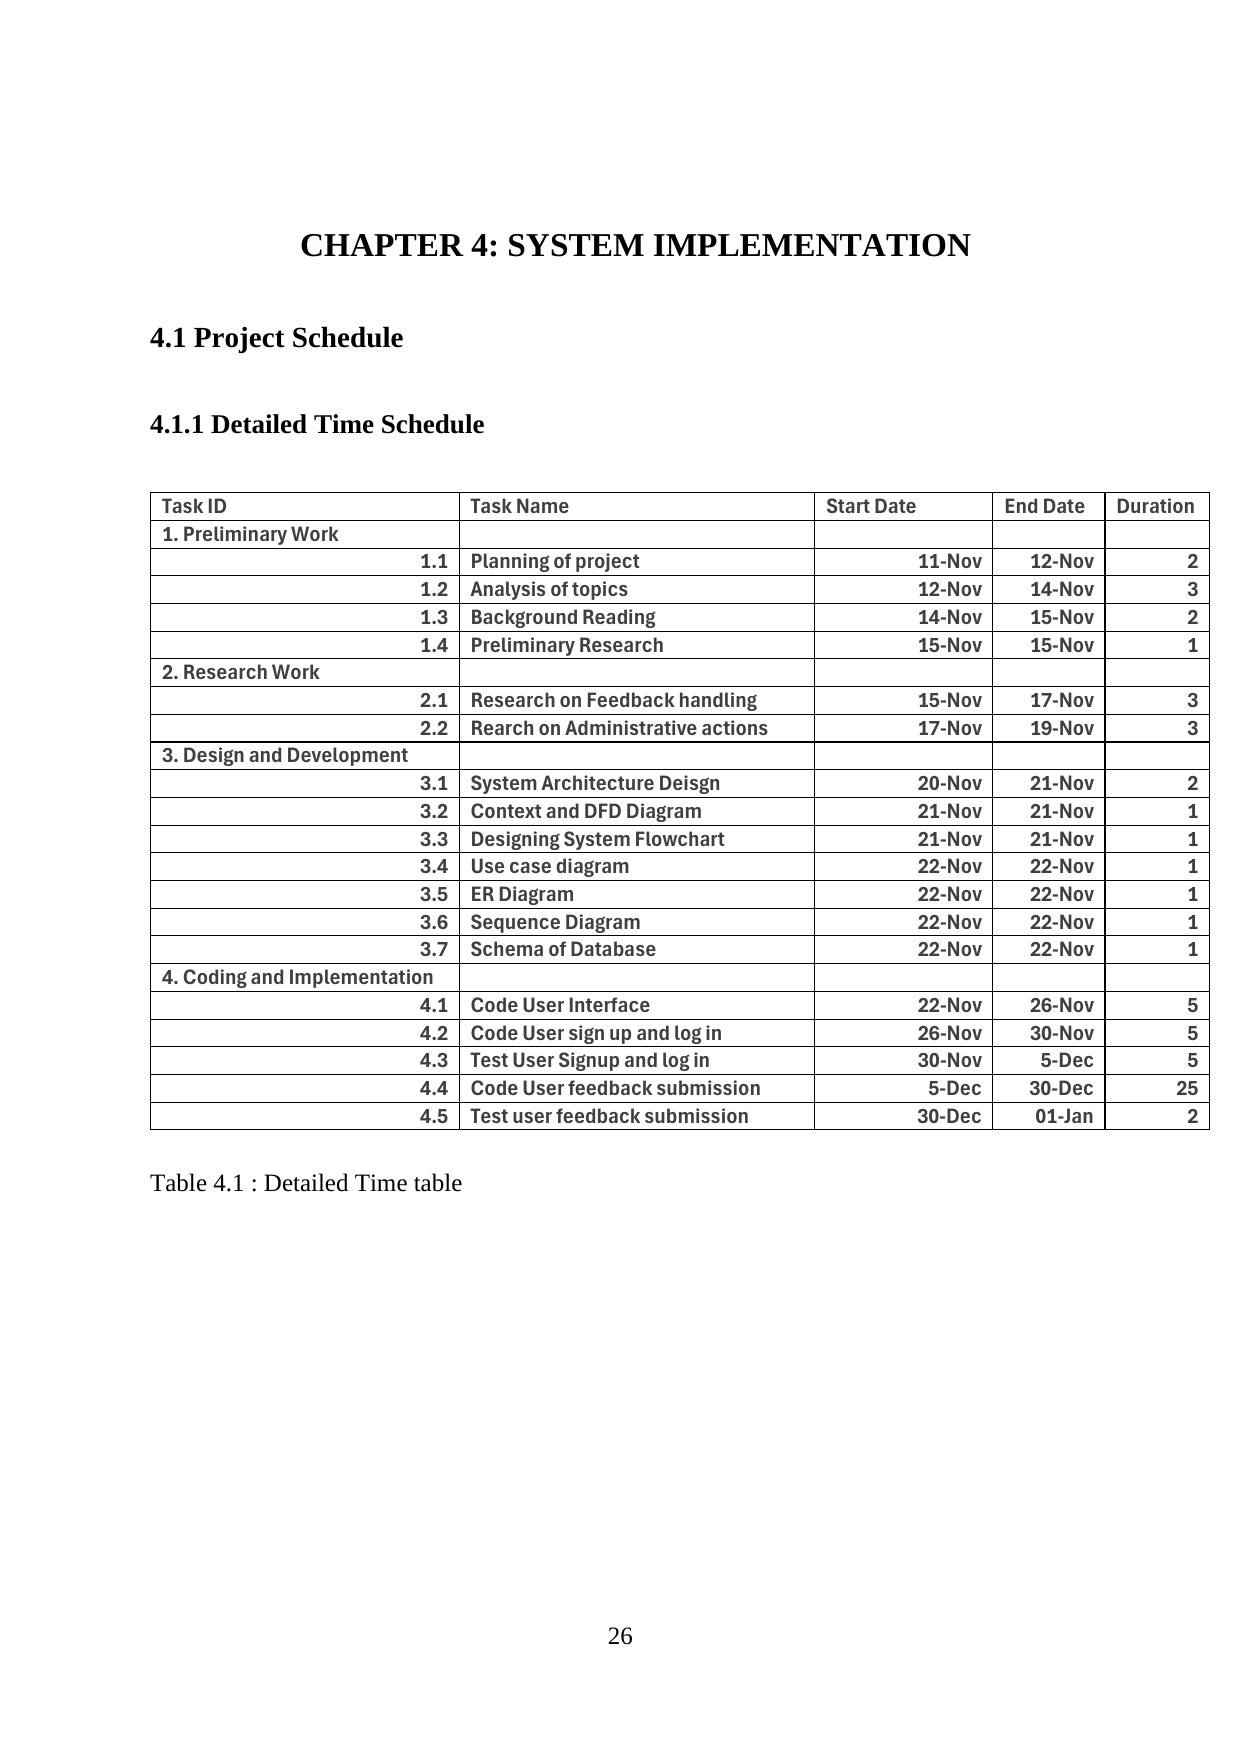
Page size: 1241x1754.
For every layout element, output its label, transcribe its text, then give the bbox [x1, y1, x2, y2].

table_cell System Architecture Deisgn [460, 770, 814, 797]
table_cell [993, 743, 1104, 769]
table_cell [460, 521, 814, 547]
table_cell 22-Nov [815, 853, 992, 880]
table_cell 20-Nov [815, 770, 992, 797]
table_cell 25 [1106, 1075, 1209, 1102]
table_cell 3.7 [151, 936, 459, 963]
table_cell 21-Nov [815, 798, 992, 824]
table_cell 22-Nov [993, 881, 1104, 908]
table_cell 3.3 [151, 826, 459, 852]
subtitle CHAPTER 4: SYSTEM IMPLEMENTATION [225, 225, 1090, 263]
table_cell [1106, 964, 1209, 991]
table_cell Code User Interface [460, 992, 814, 1018]
table_cell Context and DFD Diagram [460, 798, 814, 824]
table_cell 22-Nov [993, 936, 1104, 963]
table_cell 2.1 [151, 687, 459, 714]
table_cell [815, 521, 992, 547]
table_cell [815, 659, 992, 686]
table_cell 30-Dec [815, 1103, 992, 1129]
table_cell 4.2 [151, 1020, 459, 1046]
table_cell ER Diagram [460, 881, 814, 908]
table_cell 15-Nov [993, 604, 1104, 631]
table_cell Test User Signup and log in [460, 1047, 814, 1074]
table_cell 01-Jan [993, 1103, 1104, 1129]
table_cell Preliminary Research [460, 632, 814, 658]
table_cell 26-Nov [815, 1020, 992, 1046]
table_cell 4.5 [151, 1103, 459, 1129]
table_cell 3. Design and Development [151, 743, 459, 769]
text Table 4.1 : Detailed Time table [150, 1168, 1090, 1197]
table_cell 1.3 [151, 604, 459, 631]
table_cell [460, 743, 814, 769]
table_cell 1.2 [151, 576, 459, 603]
subtitle 4.1 Project Schedule [150, 320, 1090, 353]
table_cell 11-Nov [815, 549, 992, 575]
table_cell 5 [1106, 992, 1209, 1018]
table_cell 2 [1106, 604, 1209, 631]
table_cell 15-Nov [993, 632, 1104, 658]
table_cell 2 [1106, 549, 1209, 575]
table_cell Use case diagram [460, 853, 814, 880]
table_cell [815, 964, 992, 991]
table_cell [1106, 659, 1209, 686]
table_cell 21-Nov [815, 826, 992, 852]
table_cell 1.4 [151, 632, 459, 658]
table_cell 1 [1106, 853, 1209, 880]
table_cell 21-Nov [993, 770, 1104, 797]
table_cell 1 [1106, 632, 1209, 658]
table_cell 3.4 [151, 853, 459, 880]
table_cell 5-Dec [993, 1047, 1104, 1074]
table_cell 1.1 [151, 549, 459, 575]
table_cell 3 [1106, 715, 1209, 741]
table_cell 3 [1106, 687, 1209, 714]
table_cell [460, 964, 814, 991]
table_cell Research on Feedback handling [460, 687, 814, 714]
table_header Start Date [815, 493, 992, 520]
table_cell 2.2 [151, 715, 459, 741]
table_cell 30-Nov [993, 1020, 1104, 1046]
table_cell [460, 659, 814, 686]
table_cell 21-Nov [993, 826, 1104, 852]
table_cell 14-Nov [815, 604, 992, 631]
table_cell 14-Nov [993, 576, 1104, 603]
table_cell 2 [1106, 770, 1209, 797]
table_cell Designing System Flowchart [460, 826, 814, 852]
table_cell 22-Nov [815, 936, 992, 963]
table_cell [993, 521, 1104, 547]
table_cell 1 [1106, 936, 1209, 963]
table_cell 4. Coding and Implementation [151, 964, 459, 991]
table_cell [993, 659, 1104, 686]
table_cell 22-Nov [815, 881, 992, 908]
table_cell Sequence Diagram [460, 909, 814, 935]
subtitle 4.1.1 Detailed Time Schedule [150, 408, 1090, 439]
table_cell 3.1 [151, 770, 459, 797]
table_header Task Name [460, 493, 814, 520]
table_cell Rearch on Administrative actions [460, 715, 814, 741]
table_cell 2 [1106, 1103, 1209, 1129]
table_cell 1 [1106, 909, 1209, 935]
table_header End Date [993, 493, 1104, 520]
table_cell 4.1 [151, 992, 459, 1018]
table_cell [993, 964, 1104, 991]
table_cell 30-Dec [993, 1075, 1104, 1102]
table_cell 5 [1106, 1047, 1209, 1074]
table_cell 1 [1106, 826, 1209, 852]
table_cell 5-Dec [815, 1075, 992, 1102]
table_cell 22-Nov [815, 992, 992, 1018]
table_cell 22-Nov [993, 909, 1104, 935]
table_cell 2. Research Work [151, 659, 459, 686]
table_cell Test user feedback submission [460, 1103, 814, 1129]
table_cell 26-Nov [993, 992, 1104, 1018]
table_cell 3.6 [151, 909, 459, 935]
table_cell Schema of Database [460, 936, 814, 963]
table_cell Planning of project [460, 549, 814, 575]
table_cell 12-Nov [815, 576, 992, 603]
table_cell 4.4 [151, 1075, 459, 1102]
table_cell 22-Nov [815, 909, 992, 935]
table_cell 22-Nov [993, 853, 1104, 880]
table_cell Code User feedback submission [460, 1075, 814, 1102]
table_cell 3.5 [151, 881, 459, 908]
table_cell 1. Preliminary Work [151, 521, 459, 547]
table_cell [815, 743, 992, 769]
table_cell 30-Nov [815, 1047, 992, 1074]
table_cell Background Reading [460, 604, 814, 631]
table_cell 17-Nov [993, 687, 1104, 714]
table_cell [1106, 521, 1209, 547]
table_cell Analysis of topics [460, 576, 814, 603]
table_cell 5 [1106, 1020, 1209, 1046]
table_cell 17-Nov [815, 715, 992, 741]
table_cell 21-Nov [993, 798, 1104, 824]
table_cell 1 [1106, 881, 1209, 908]
table_cell 3 [1106, 576, 1209, 603]
table_header Duration [1106, 493, 1209, 520]
table_header Task ID [151, 493, 459, 520]
table_cell 1 [1106, 798, 1209, 824]
table_cell 15-Nov [815, 687, 992, 714]
table_cell 12-Nov [993, 549, 1104, 575]
table_cell 15-Nov [815, 632, 992, 658]
table_cell 4.3 [151, 1047, 459, 1074]
table_cell 3.2 [151, 798, 459, 824]
table_cell 19-Nov [993, 715, 1104, 741]
table_cell [1106, 743, 1209, 769]
table_cell Code User sign up and log in [460, 1020, 814, 1046]
